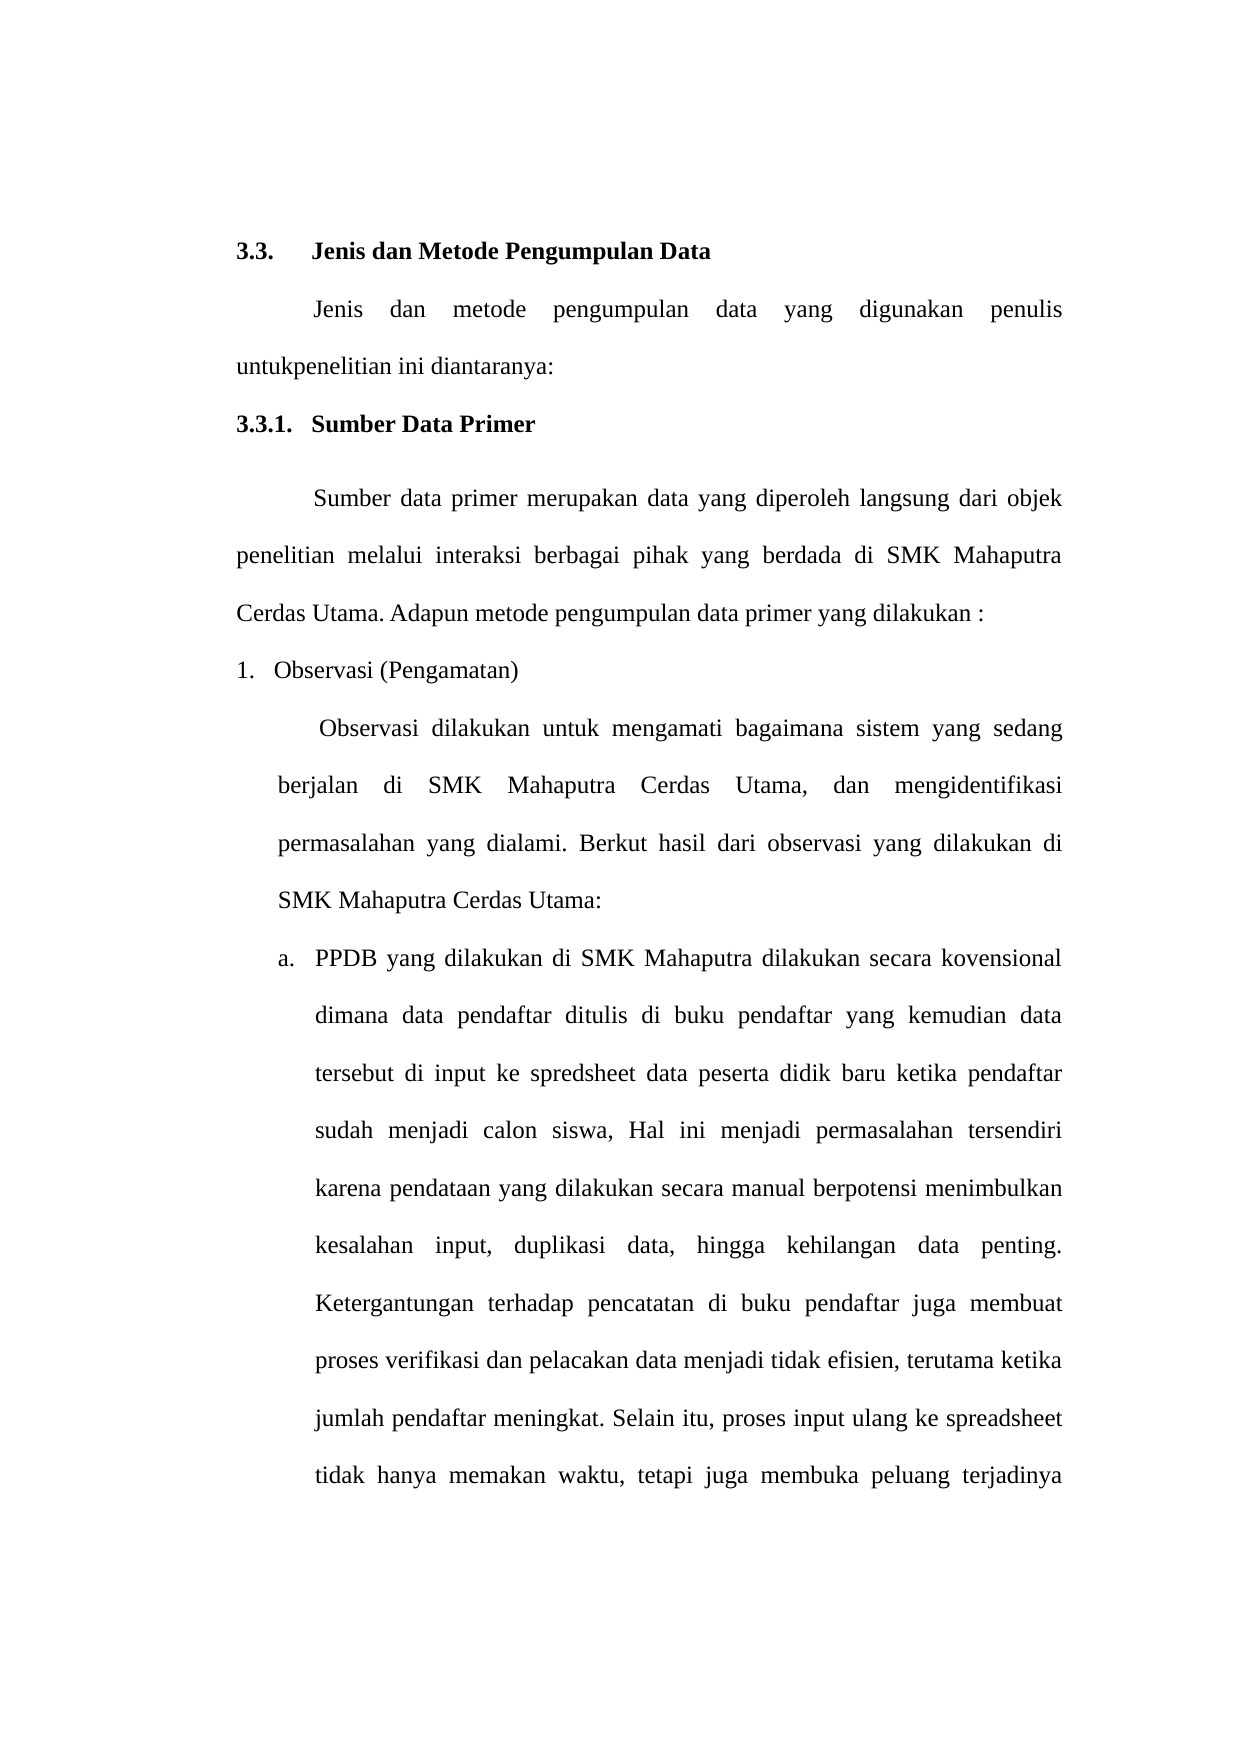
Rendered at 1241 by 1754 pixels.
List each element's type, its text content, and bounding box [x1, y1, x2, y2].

list Observasi (Pengamatan) [236, 655, 1063, 684]
list Observasi dilakukan untuk mengamati bagaimana sistem yang sedang berjalan di SMK Mahaputra Cerdas Utama, dan mengidentifikasi permasalahan yang dialami. Berkut hasil dari observasi yang dilakukan di SMK Mahaputra Cerdas Utama: [278, 713, 1063, 914]
text Sumber Data Primer [236, 409, 1063, 437]
text Sumber data primer merupakan data yang diperoleh langsung dari objek penelitian melalui interaksi berbagai pihak yang berdada di SMK Mahaputra Cerdas Utama. Adapun metode pengumpulan data primer yang dilakukan : [236, 483, 1063, 627]
text Jenis dan Metode Pengumpulan Data [236, 236, 1063, 265]
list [278, 943, 1063, 1489]
text Jenis dan metode pengumpulan data yang digunakan penulis untukpenelitian ini diantaranya: [236, 294, 1063, 380]
